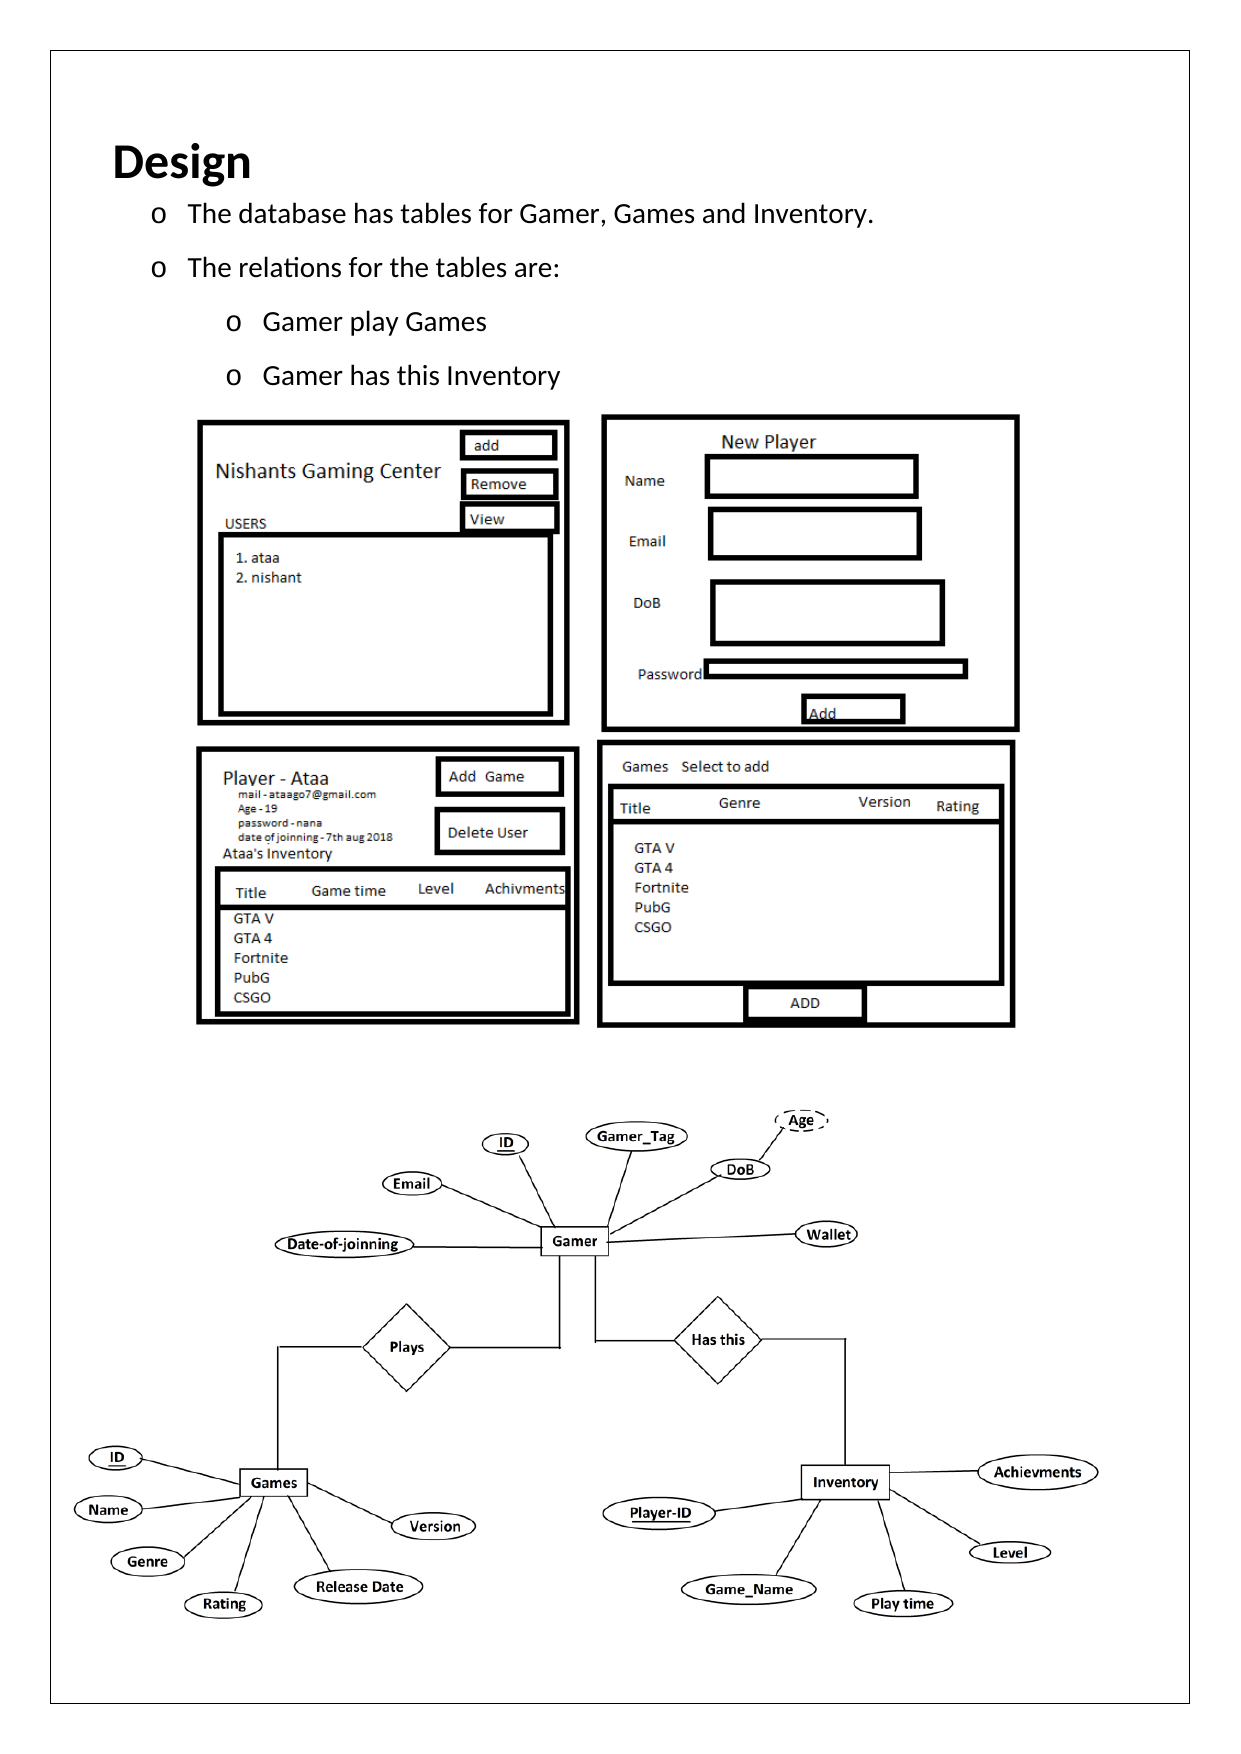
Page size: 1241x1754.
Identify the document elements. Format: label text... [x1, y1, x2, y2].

list Gamer has this Inventory [225, 357, 1128, 394]
picture [59, 1086, 1123, 1672]
list The database has tables for Gamer, Games and Inventory. [150, 196, 1128, 233]
list The relations for the tables are: [150, 249, 1128, 286]
subtitle Design [112, 130, 1128, 191]
list Gamer play Games [225, 303, 1128, 340]
picture [103, 410, 1078, 1085]
